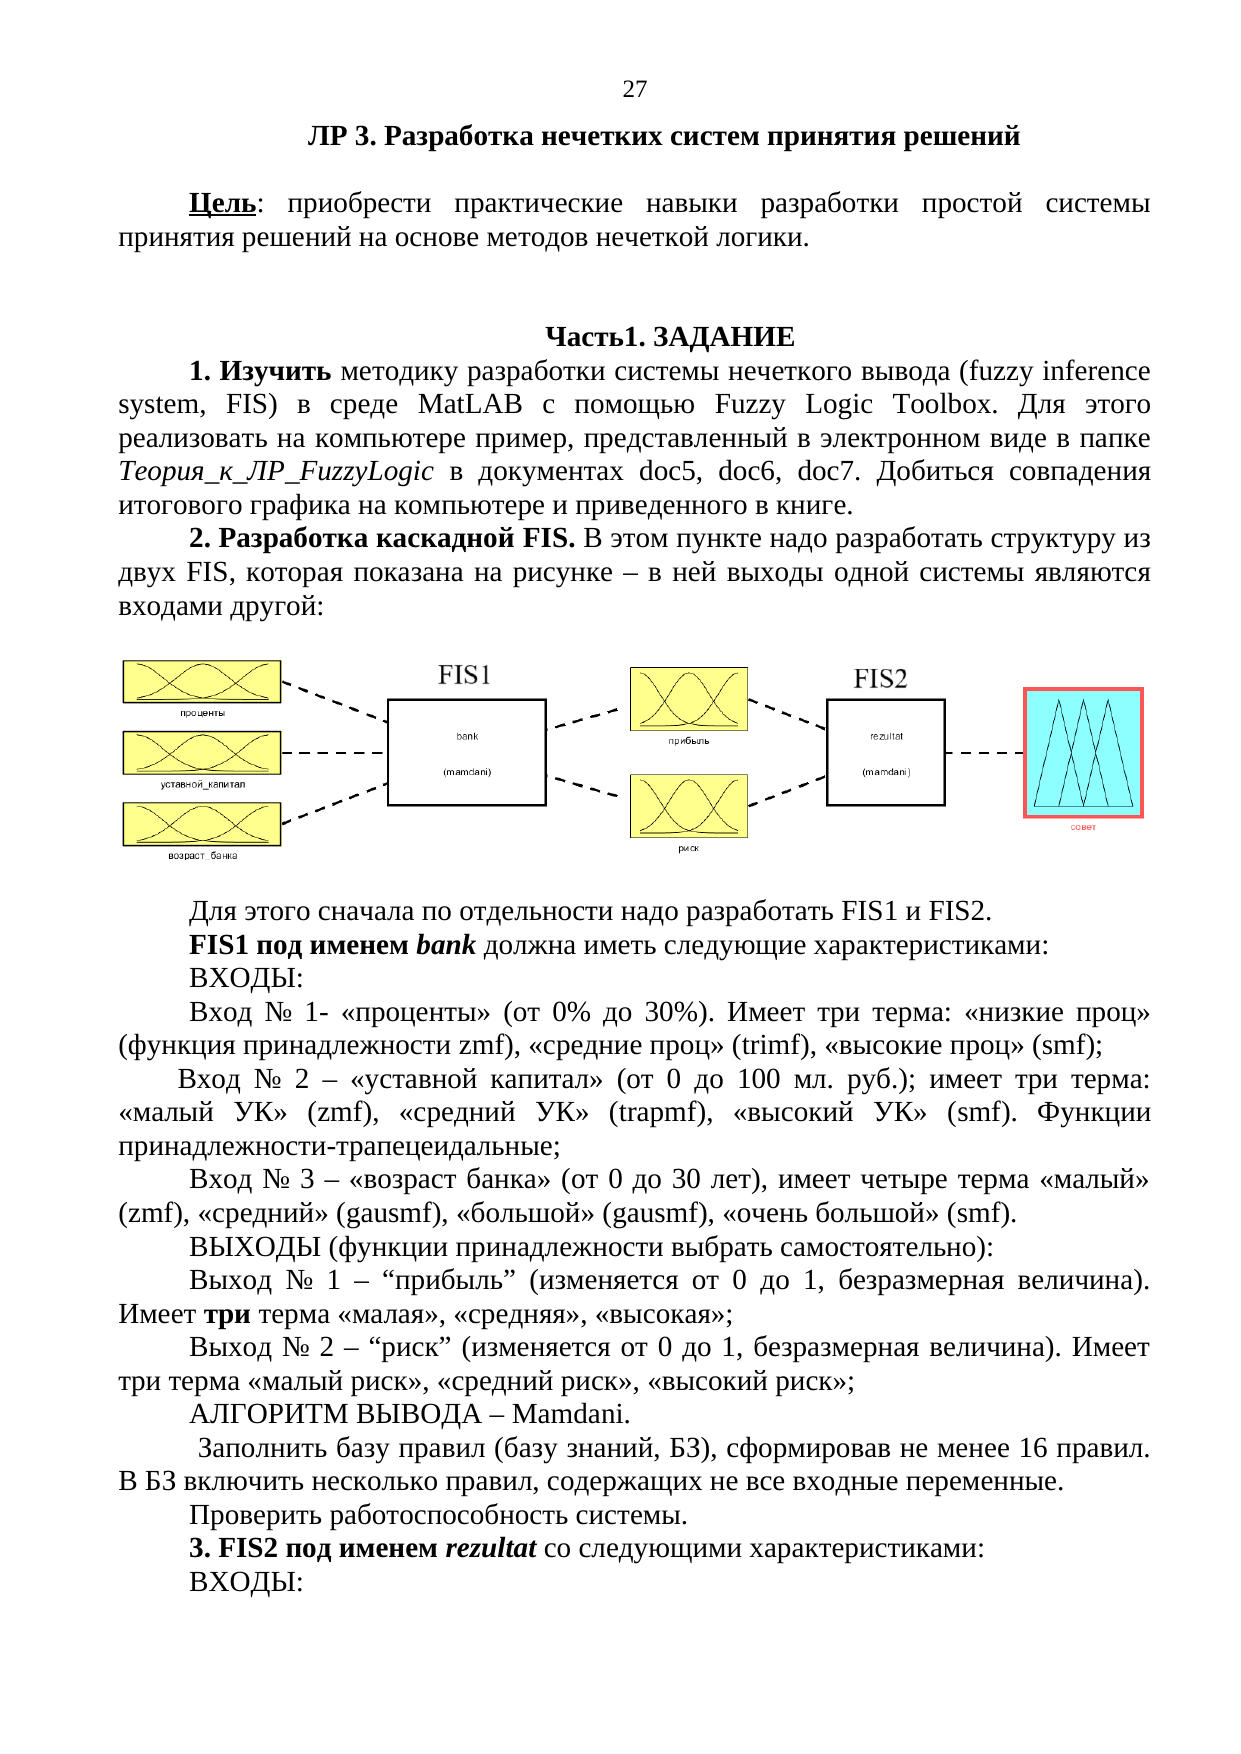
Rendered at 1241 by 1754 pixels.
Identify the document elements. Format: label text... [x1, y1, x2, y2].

text ВХОДЫ: [118, 1564, 1152, 1598]
text Заполнить базу правил (базу знаний, БЗ), сформировав не менее 16 правил. В БЗ включить несколько правил, содержащих не все входные переменные. [118, 1430, 1152, 1497]
text АЛГОРИТМ ВЫВОДА – Mamdani. [118, 1396, 1152, 1430]
text 2. Разработка каскадной FIS. В этом пункте надо разработать структуру из двух FIS, которая показана на рисунке – в ней выходы одной системы являются входами другой: [118, 521, 1152, 621]
text Цель: приобрести практические навыки разработки простой системы принятия решений на основе методов нечеткой логики. [118, 185, 1152, 252]
text 1. Изучить методику разработки системы нечеткого вывода (fuzzy inference system, FIS) в среде MatLAB с помощью Fuzzy Logic Toolbox. Для этого реализовать на компьютере пример, представленный в электронном виде в папке Теория_к_ЛР_FuzzyLogic в документах doc5, doc6, doc7. Добиться совпадения итогового графика на компьютере и приведенного в книге. [118, 353, 1152, 521]
text Вход № 1- «проценты» (от 0% до 30%). Имеет три терма: «низкие проц» (функция принадлежности zmf), «средние проц» (trimf), «высокие проц» (smf); [118, 994, 1152, 1061]
text ЛР 3. Разработка нечетких систем принятия решений [118, 118, 1152, 152]
text Для этого сначала по отдельности надо разработать FIS1 и FIS2. [118, 893, 1152, 927]
text Часть1. ЗАДАНИЕ [118, 319, 1152, 353]
picture [118, 654, 1152, 860]
text Вход № 2 – «уставной капитал» (от 0 до 100 мл. руб.); имеет три терма: «малый УК» (zmf), «средний УК» (trapmf), «высокий УК» (smf). Функции принадлежности-трапецеидальные; [118, 1061, 1152, 1162]
text Выход № 2 – “риск” (изменяется от 0 до 1, безразмерная величина). Имеет три терма «малый риск», «средний риск», «высокий риск»; [118, 1329, 1152, 1396]
text ВХОДЫ: [118, 960, 1152, 994]
text Вход № 3 – «возраст банка» (от 0 до 30 лет), имеет четыре терма «малый» (zmf), «средний» (gausmf), «большой» (gausmf), «очень большой» (smf). [118, 1162, 1152, 1229]
text 3. FIS2 под именем rezultat со следующими характеристиками: [118, 1531, 1152, 1564]
text Выход № 1 – “прибыль” (изменяется от 0 до 1, безразмерная величина). Имеет три терма «малая», «средняя», «высокая»; [118, 1262, 1152, 1329]
text FIS1 под именем bank должна иметь следующие характеристиками: [118, 927, 1152, 960]
text ВЫХОДЫ (функции принадлежности выбрать самостоятельно): [118, 1229, 1152, 1262]
text Проверить работоспособность системы. [118, 1497, 1152, 1531]
